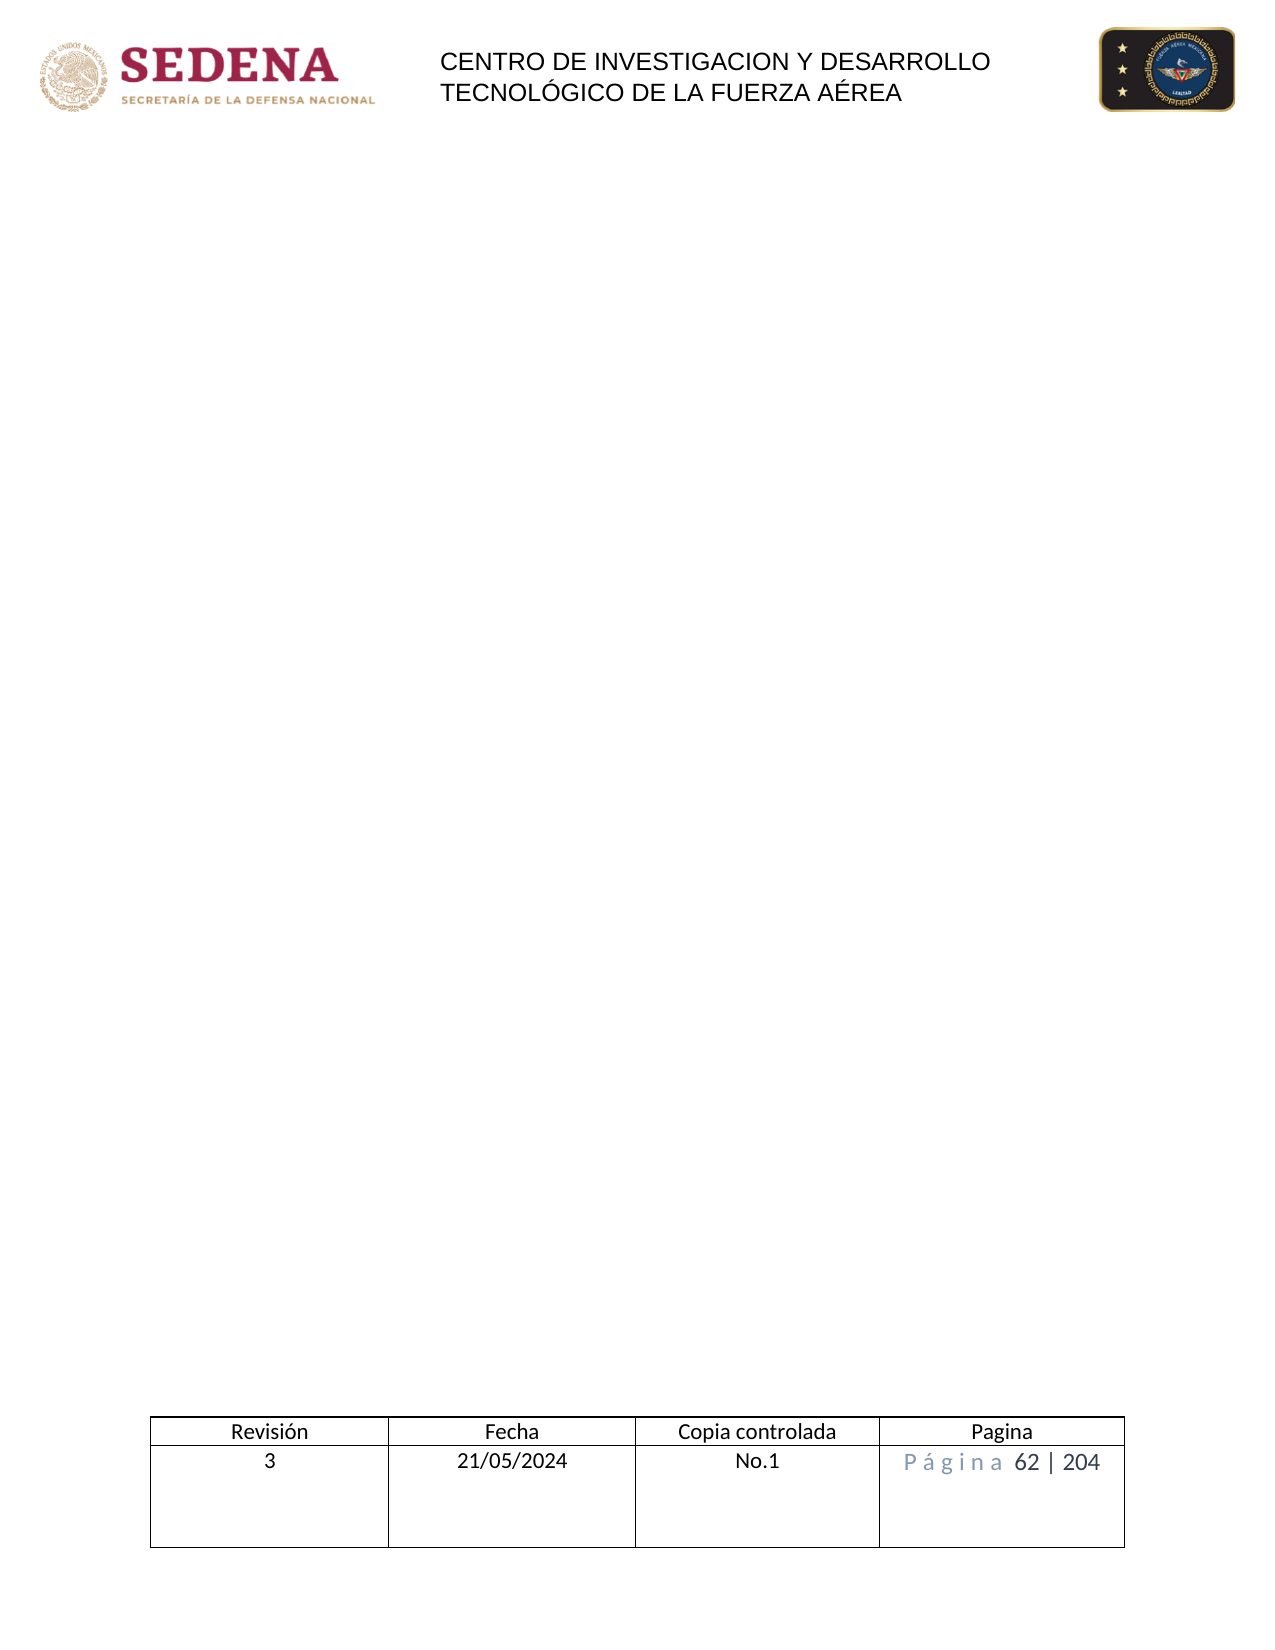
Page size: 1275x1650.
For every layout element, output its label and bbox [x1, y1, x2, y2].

picture [39, 27, 1236, 112]
